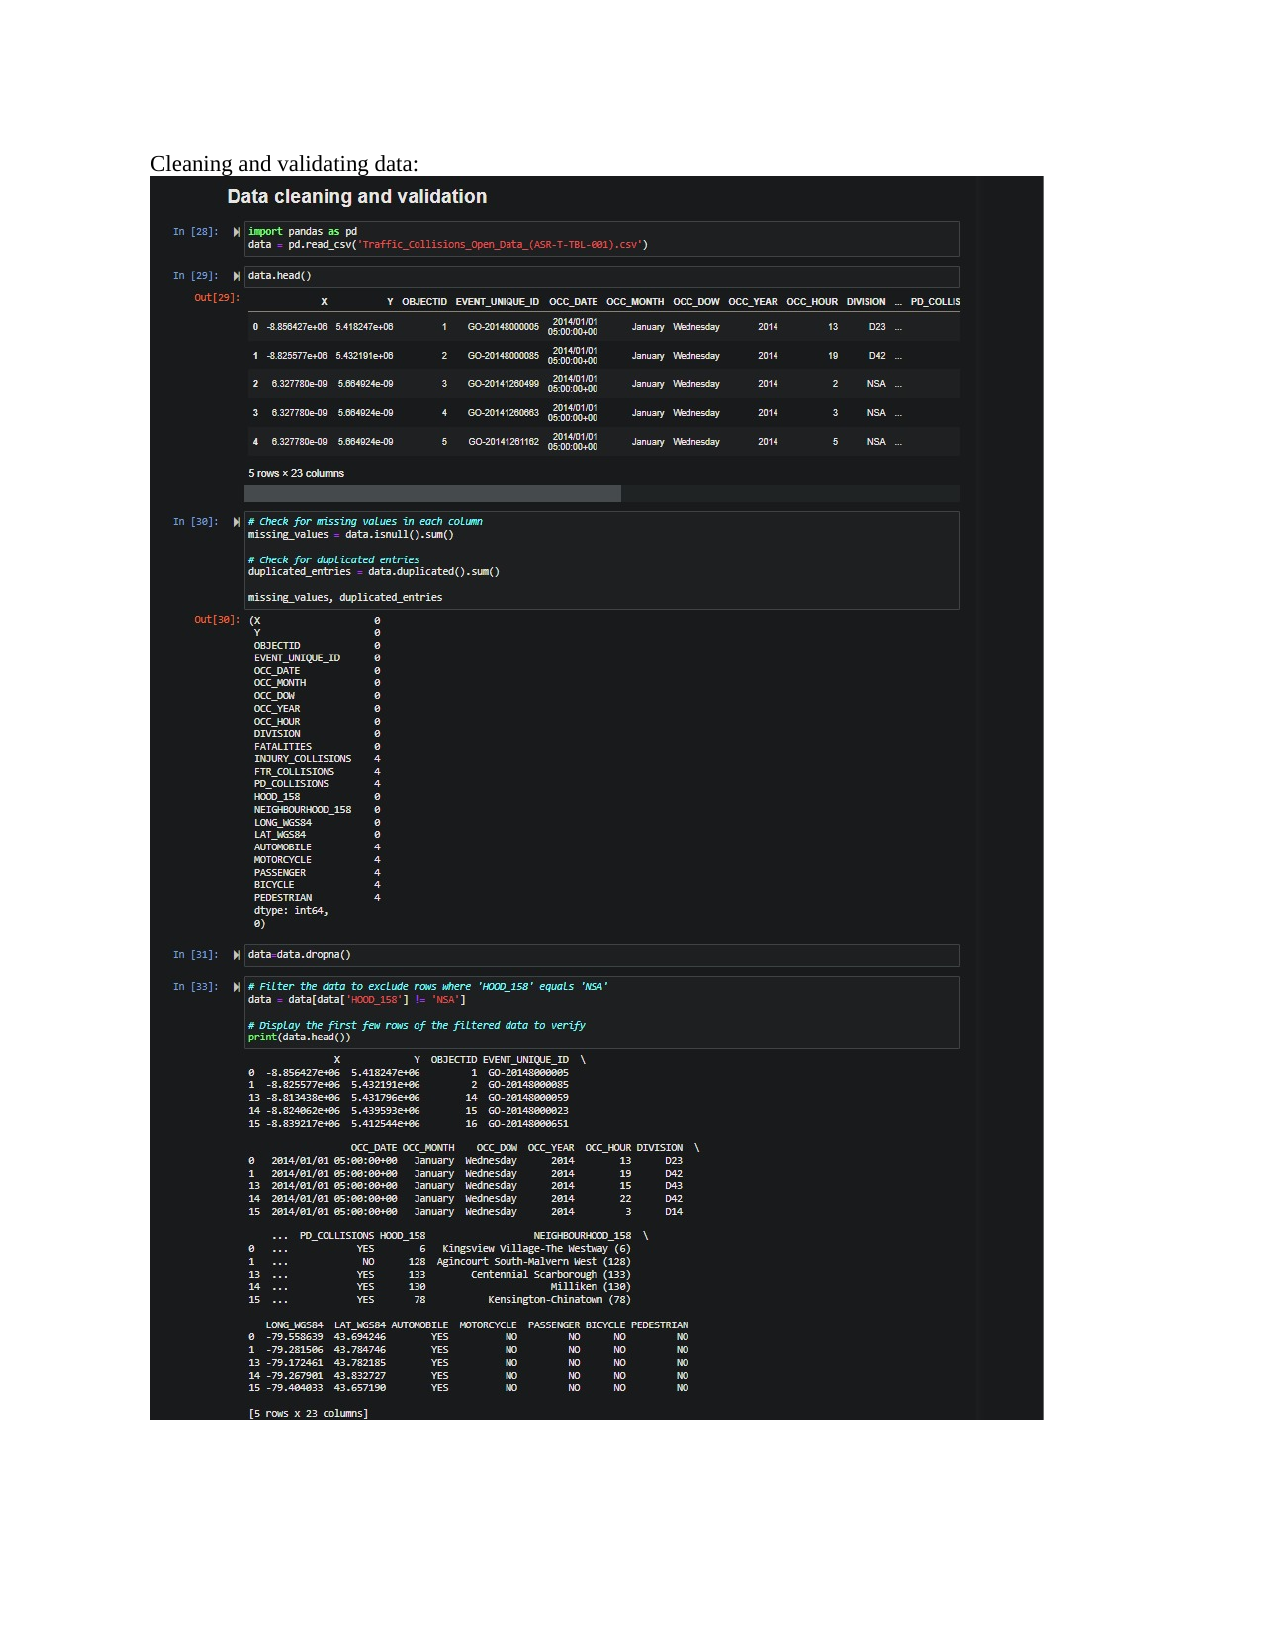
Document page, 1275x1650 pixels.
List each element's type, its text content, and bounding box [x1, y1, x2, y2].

picture [150, 176, 1044, 1420]
text Cleaning and validating data: [150, 150, 1125, 176]
